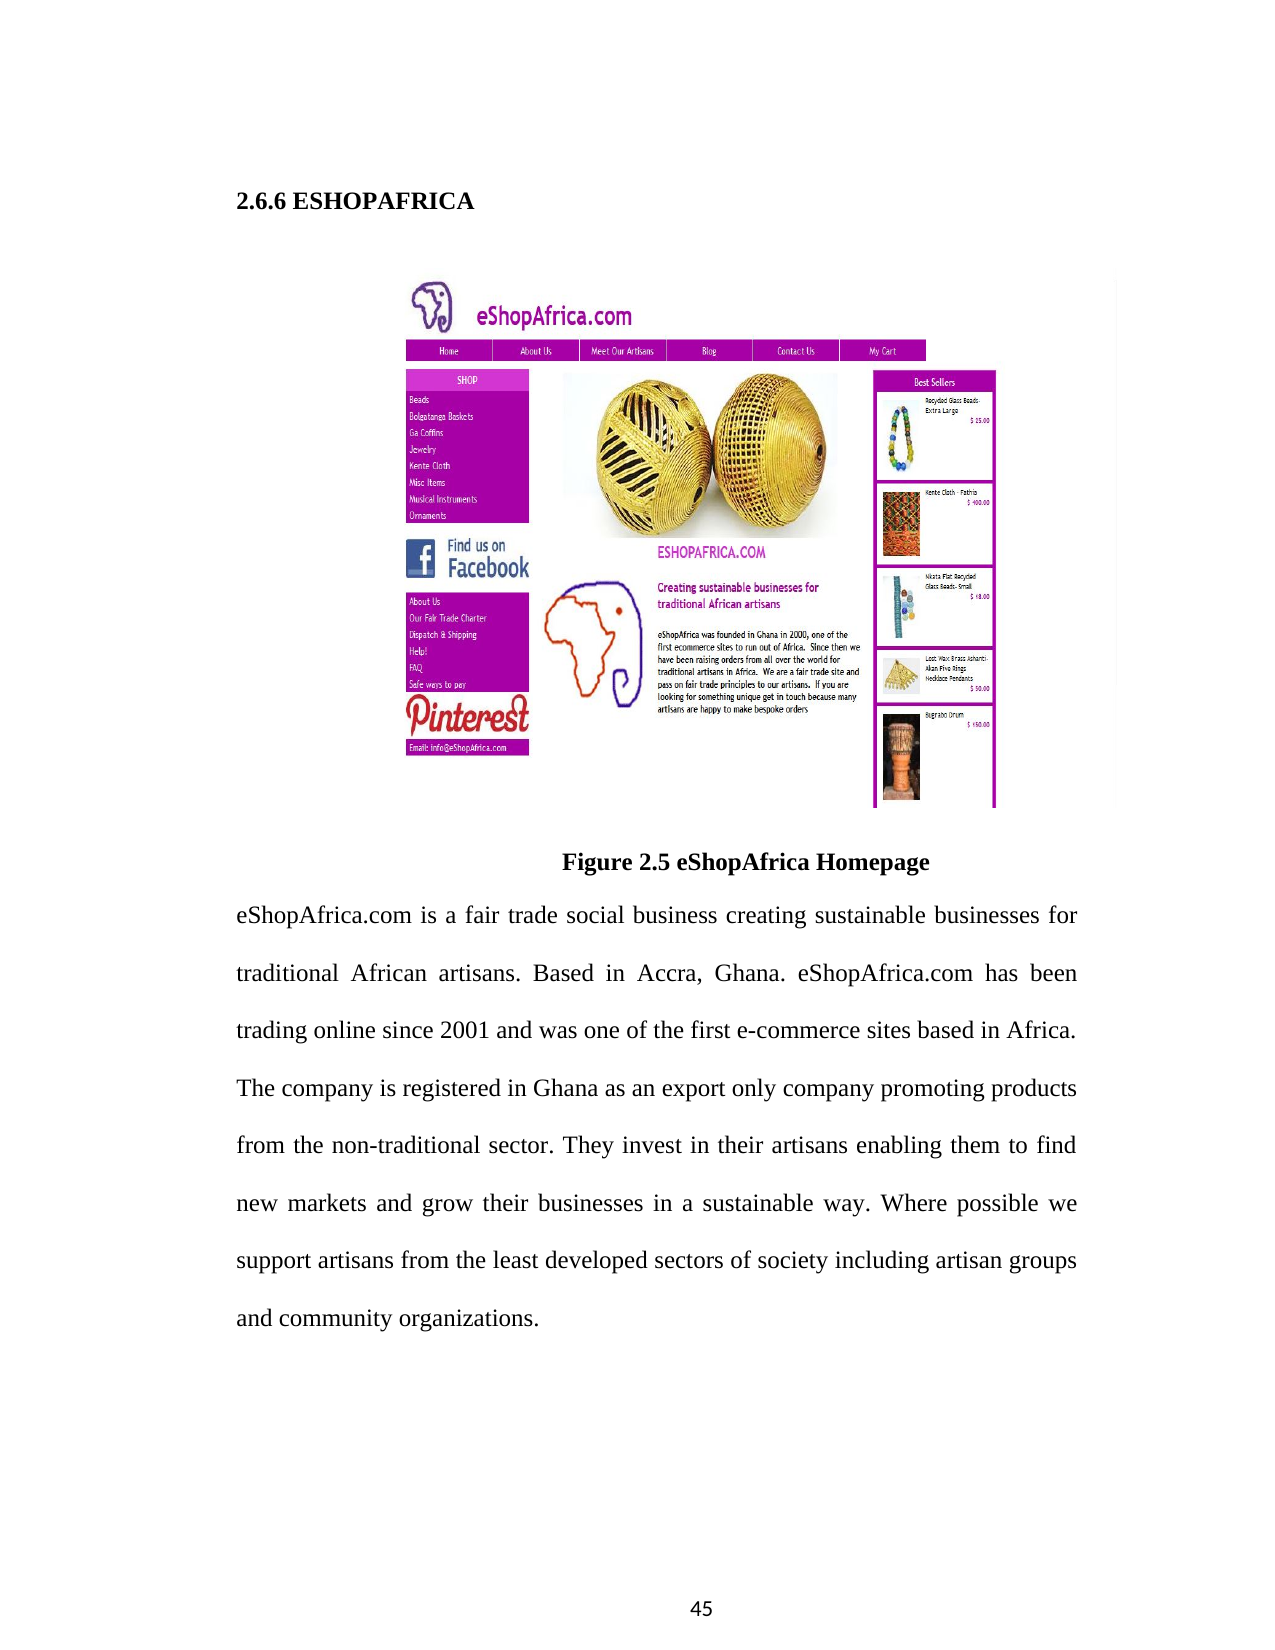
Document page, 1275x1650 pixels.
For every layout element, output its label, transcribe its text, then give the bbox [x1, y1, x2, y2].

picture [286, 268, 1117, 808]
subtitle Figure 2.5 eShopAfrica Homepage [325, 847, 1167, 875]
text eShopAfrica.com is a fair trade social business creating sustainable businesses for traditional African artisans. Based in Accra, Ghana. eShopAfrica.com has been trading online since 2001 and was one of the first e-commerce sites based in Africa. The company is registered in Ghana as an export only company promoting products from the non-traditional sector. They invest in their artisans enabling them to find new markets and grow their businesses in a sustainable way. Where possible we support artisans from the least developed sectors of society including artisan groups and community organizations. [236, 900, 1078, 1332]
subtitle 2.6.6 ESHOPAFRICA [236, 186, 1167, 215]
